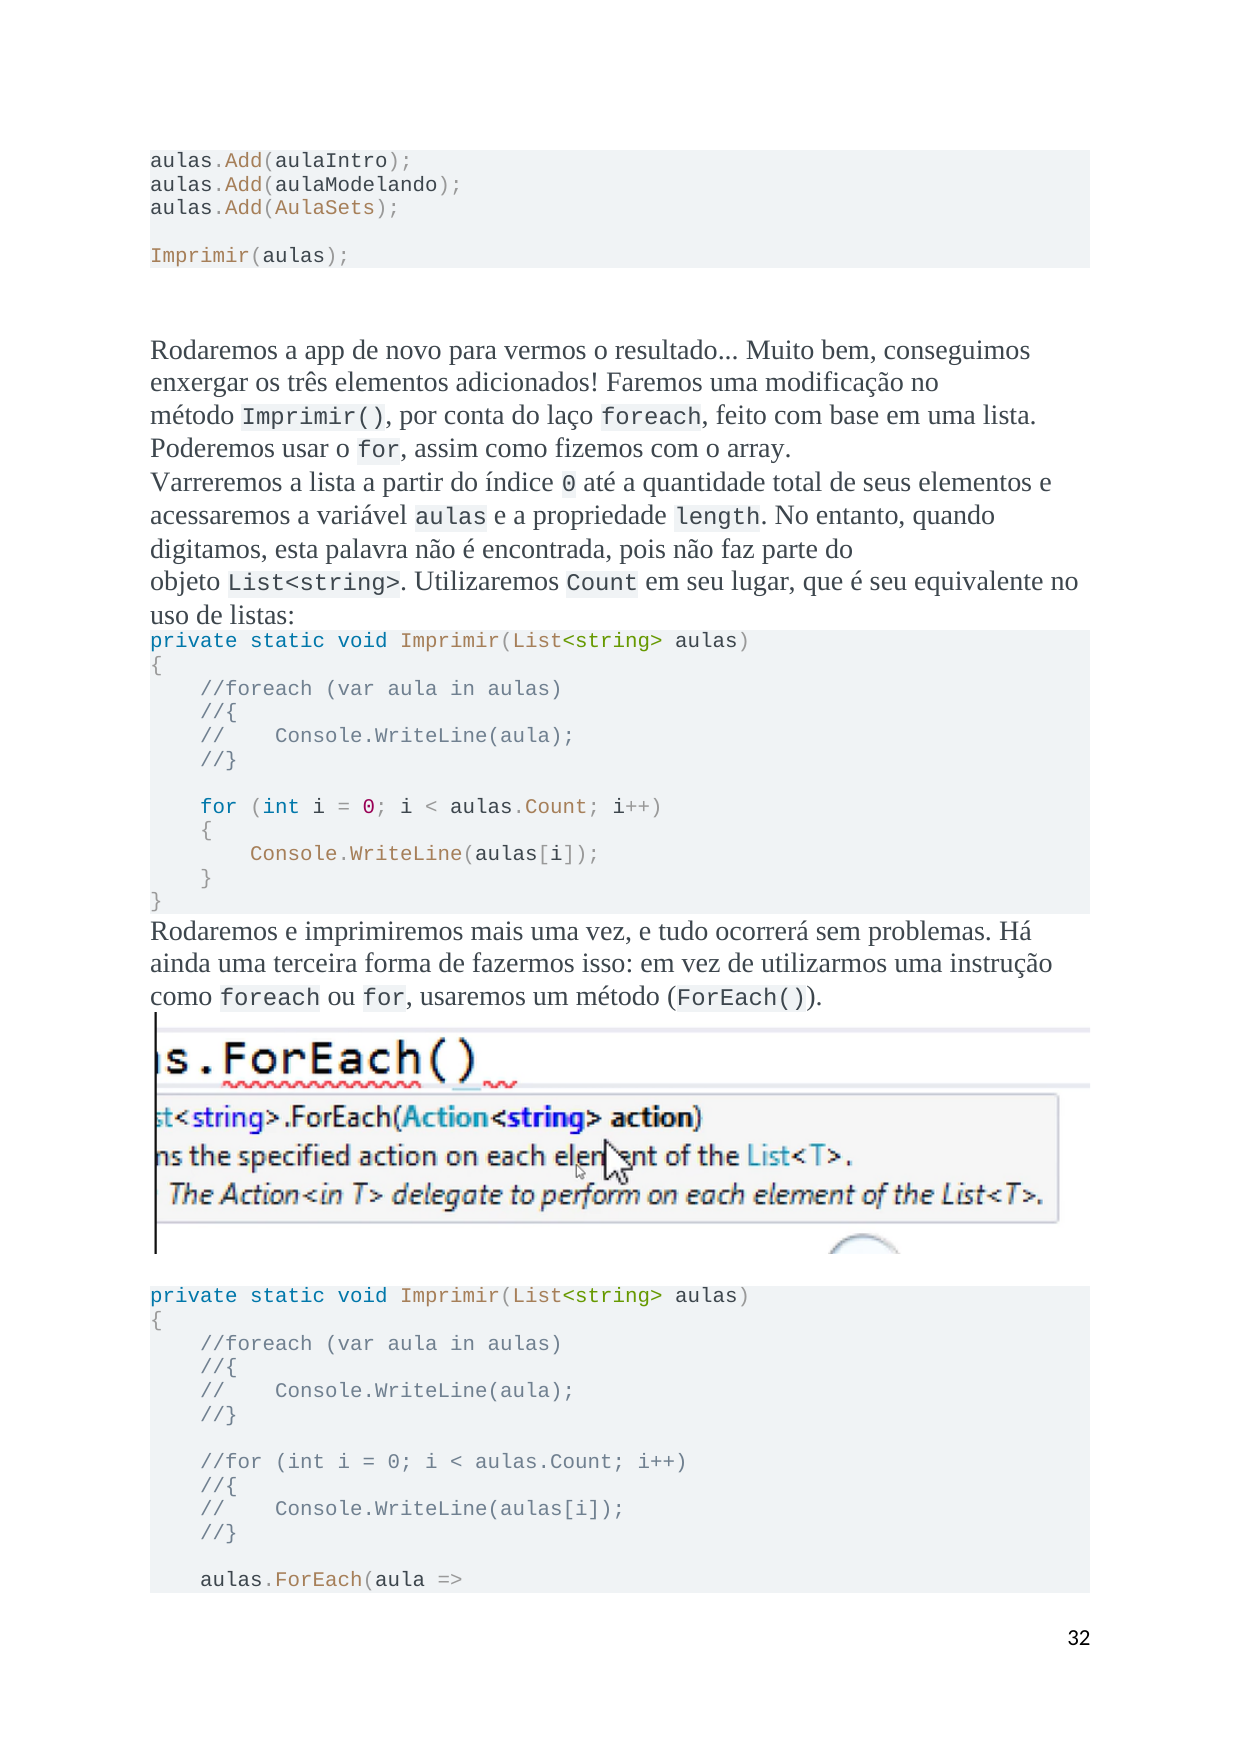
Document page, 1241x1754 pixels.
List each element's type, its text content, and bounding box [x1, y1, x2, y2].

text // Console.WriteLine(aula); [150, 1380, 1090, 1404]
text // Console.WriteLine(aula); [150, 725, 1090, 748]
text private static void Imprimir(List<string> aulas) [150, 630, 1090, 654]
text { [150, 819, 1090, 843]
text //{ [150, 1475, 1090, 1498]
text } [150, 867, 1090, 890]
text { [150, 1309, 1090, 1333]
text Imprimir(aulas); [150, 244, 1090, 268]
text Rodaremos e imprimiremos mais uma vez, e tudo ocorrerá sem problemas. Há ainda uma terceira forma de fazermos isso: em vez de utilizarmos uma instrução como foreach ou for, usaremos um método (ForEach()). [150, 914, 1090, 1012]
text //} [150, 1404, 1090, 1427]
text Console.WriteLine(aulas[i]); [150, 843, 1090, 867]
text aulas.Add(aulaModelando); [150, 174, 1090, 197]
text for (int i = 0; i < aulas.Count; i++) [150, 796, 1090, 819]
text //foreach (var aula in aulas) [150, 1333, 1090, 1356]
text Varreremos a lista a partir do índice 0 até a quantidade total de seus elementos e acessaremos a variável aulas e a propriedade length. No entanto, quando digitamos, esta palavra não é encontrada, pois não faz parte do objeto List<string>. Utilizaremos Count em seu lugar, que é seu equivalente no uso de listas: [150, 465, 1090, 630]
text { [150, 654, 1090, 678]
text aulas.Add(AulaSets); [150, 197, 1090, 221]
text //{ [150, 701, 1090, 725]
picture [150, 1012, 1091, 1254]
text aulas.ForEach(aula => [150, 1569, 1090, 1593]
text aulas.Add(aulaIntro); [150, 150, 1090, 174]
text //} [150, 748, 1090, 772]
text //foreach (var aula in aulas) [150, 678, 1090, 701]
text //} [150, 1522, 1090, 1546]
text //for (int i = 0; i < aulas.Count; i++) [150, 1451, 1090, 1475]
text Rodaremos a app de novo para vermos o resultado... Muito bem, conseguimos enxergar os três elementos adicionados! Faremos uma modificação no método Imprimir(), por conta do laço foreach, feito com base em uma lista. Poderemos usar o for, assim como fizemos com o array. [150, 333, 1090, 465]
text // Console.WriteLine(aulas[i]); [150, 1498, 1090, 1522]
text //{ [150, 1356, 1090, 1380]
text private static void Imprimir(List<string> aulas) [150, 1286, 1090, 1309]
text } [150, 890, 1090, 914]
